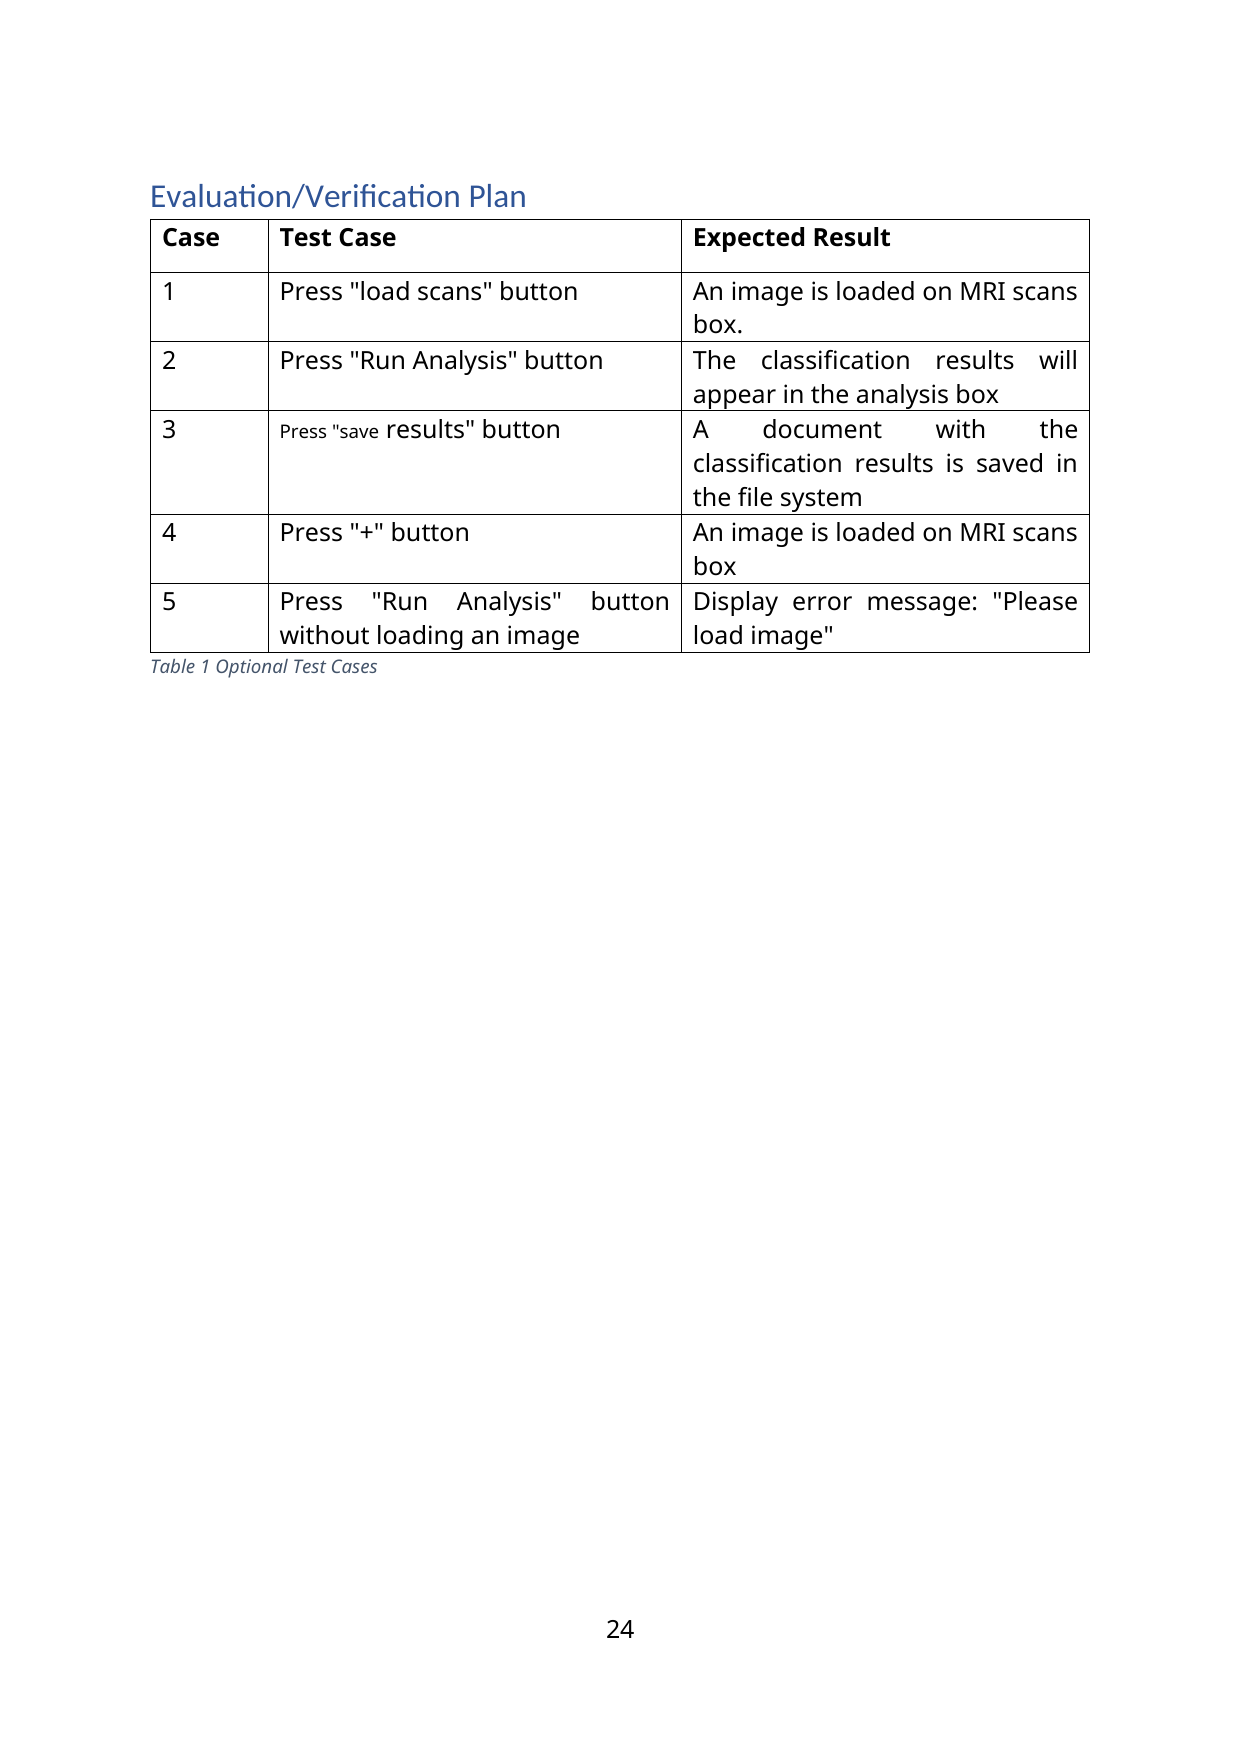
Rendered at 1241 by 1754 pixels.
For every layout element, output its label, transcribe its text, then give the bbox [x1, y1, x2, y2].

table_cell Press "load scans" button [269, 273, 681, 341]
table_cell Press "Run Analysis" button without loading an image [269, 584, 681, 652]
table_cell 3 [151, 411, 268, 514]
table_header Test Case [269, 220, 681, 272]
table_cell The classification results will appear in the analysis box [682, 342, 1089, 410]
table_cell Press "Run Analysis" button [269, 342, 681, 410]
table_cell 4 [151, 515, 268, 583]
table_cell 2 [151, 342, 268, 410]
table_cell Press "save results" button [269, 411, 681, 514]
table_cell 1 [151, 273, 268, 341]
table_cell Press "+" button [269, 515, 681, 583]
table_header Case [151, 220, 268, 272]
table_header Expected Result [682, 220, 1089, 272]
table_cell An image is loaded on MRI scans box. [682, 273, 1089, 341]
subtitle Evaluation/Verification Plan [150, 175, 1090, 216]
table_cell Display error message: "Please load image" [682, 584, 1089, 652]
table_cell 5 [151, 584, 268, 652]
table_cell A document with the classification results is saved in the file system [682, 411, 1089, 514]
text Table 1 Optional Test Cases [150, 653, 1090, 678]
table_cell An image is loaded on MRI scans box [682, 515, 1089, 583]
